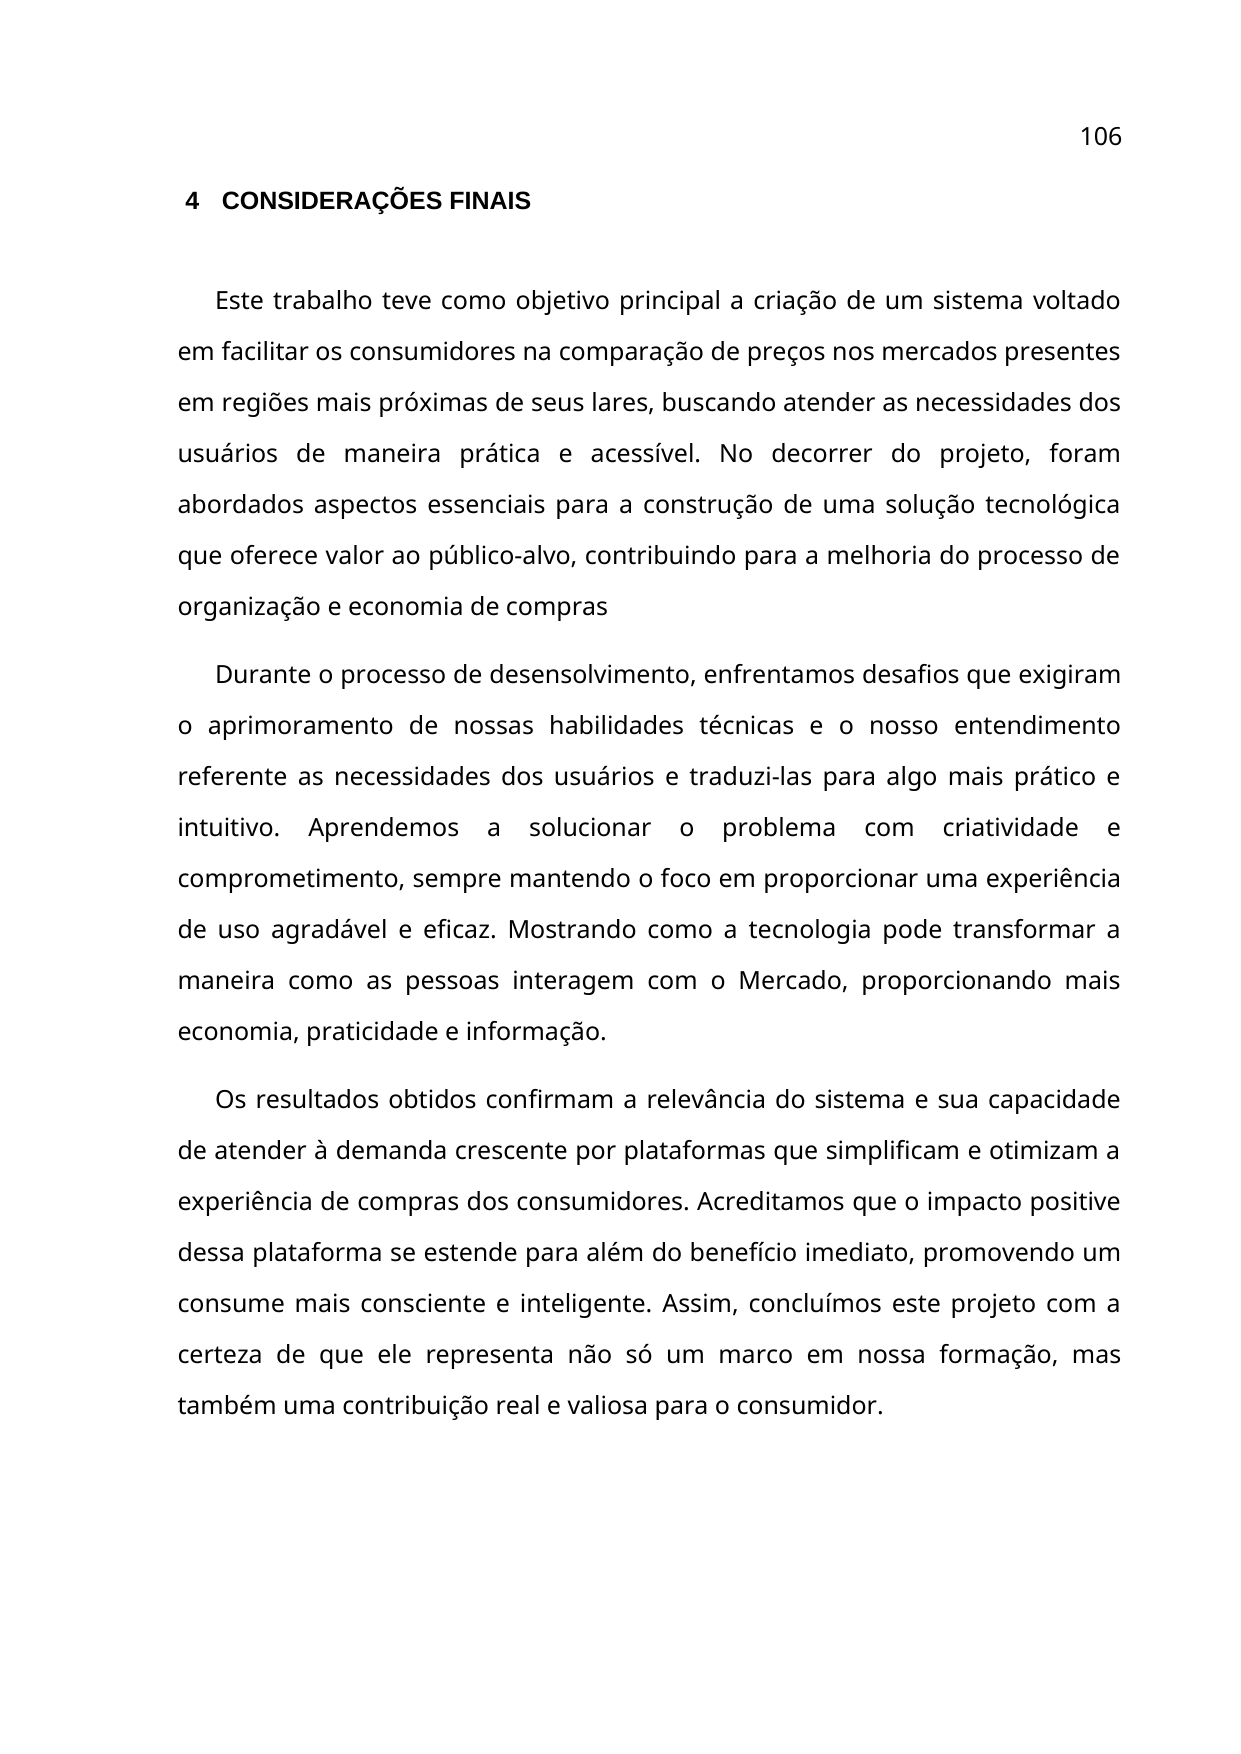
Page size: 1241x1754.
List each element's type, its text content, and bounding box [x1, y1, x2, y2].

text Durante o processo de desensolvimento, enfrentamos desafios que exigiram o aprimoramento de nossas habilidades técnicas e o nosso entendimento referente as necessidades dos usuários e traduzi-las para algo mais prático e intuitivo. Aprendemos a solucionar o problema com criatividade e comprometimento, sempre mantendo o foco em proporcionar uma experiência de uso agradável e eficaz. Mostrando como a tecnologia pode transformar a maneira como as pessoas interagem com o Mercado, proporcionando mais economia, praticidade e informação. [177, 657, 1122, 1048]
text Este trabalho teve como objetivo principal a criação de um sistema voltado em facilitar os consumidores na comparação de preços nos mercados presentes em regiões mais próximas de seus lares, buscando atender as necessidades dos usuários de maneira prática e acessível. No decorrer do projeto, foram abordados aspectos essenciais para a construção de uma solução tecnológica que oferece valor ao público-alvo, contribuindo para a melhoria do processo de organização e economia de compras [177, 283, 1122, 623]
text CONSIDERAÇÕES FINAIS [185, 186, 1122, 215]
text Os resultados obtidos confirmam a relevância do sistema e sua capacidade de atender à demanda crescente por plataformas que simplificam e otimizam a experiência de compras dos consumidores. Acreditamos que o impacto positive dessa plataforma se estende para além do benefício imediato, promovendo um consume mais consciente e inteligente. Assim, concluímos este projeto com a certeza de que ele representa não só um marco em nossa formação, mas também uma contribuição real e valiosa para o consumidor. [177, 1082, 1122, 1422]
